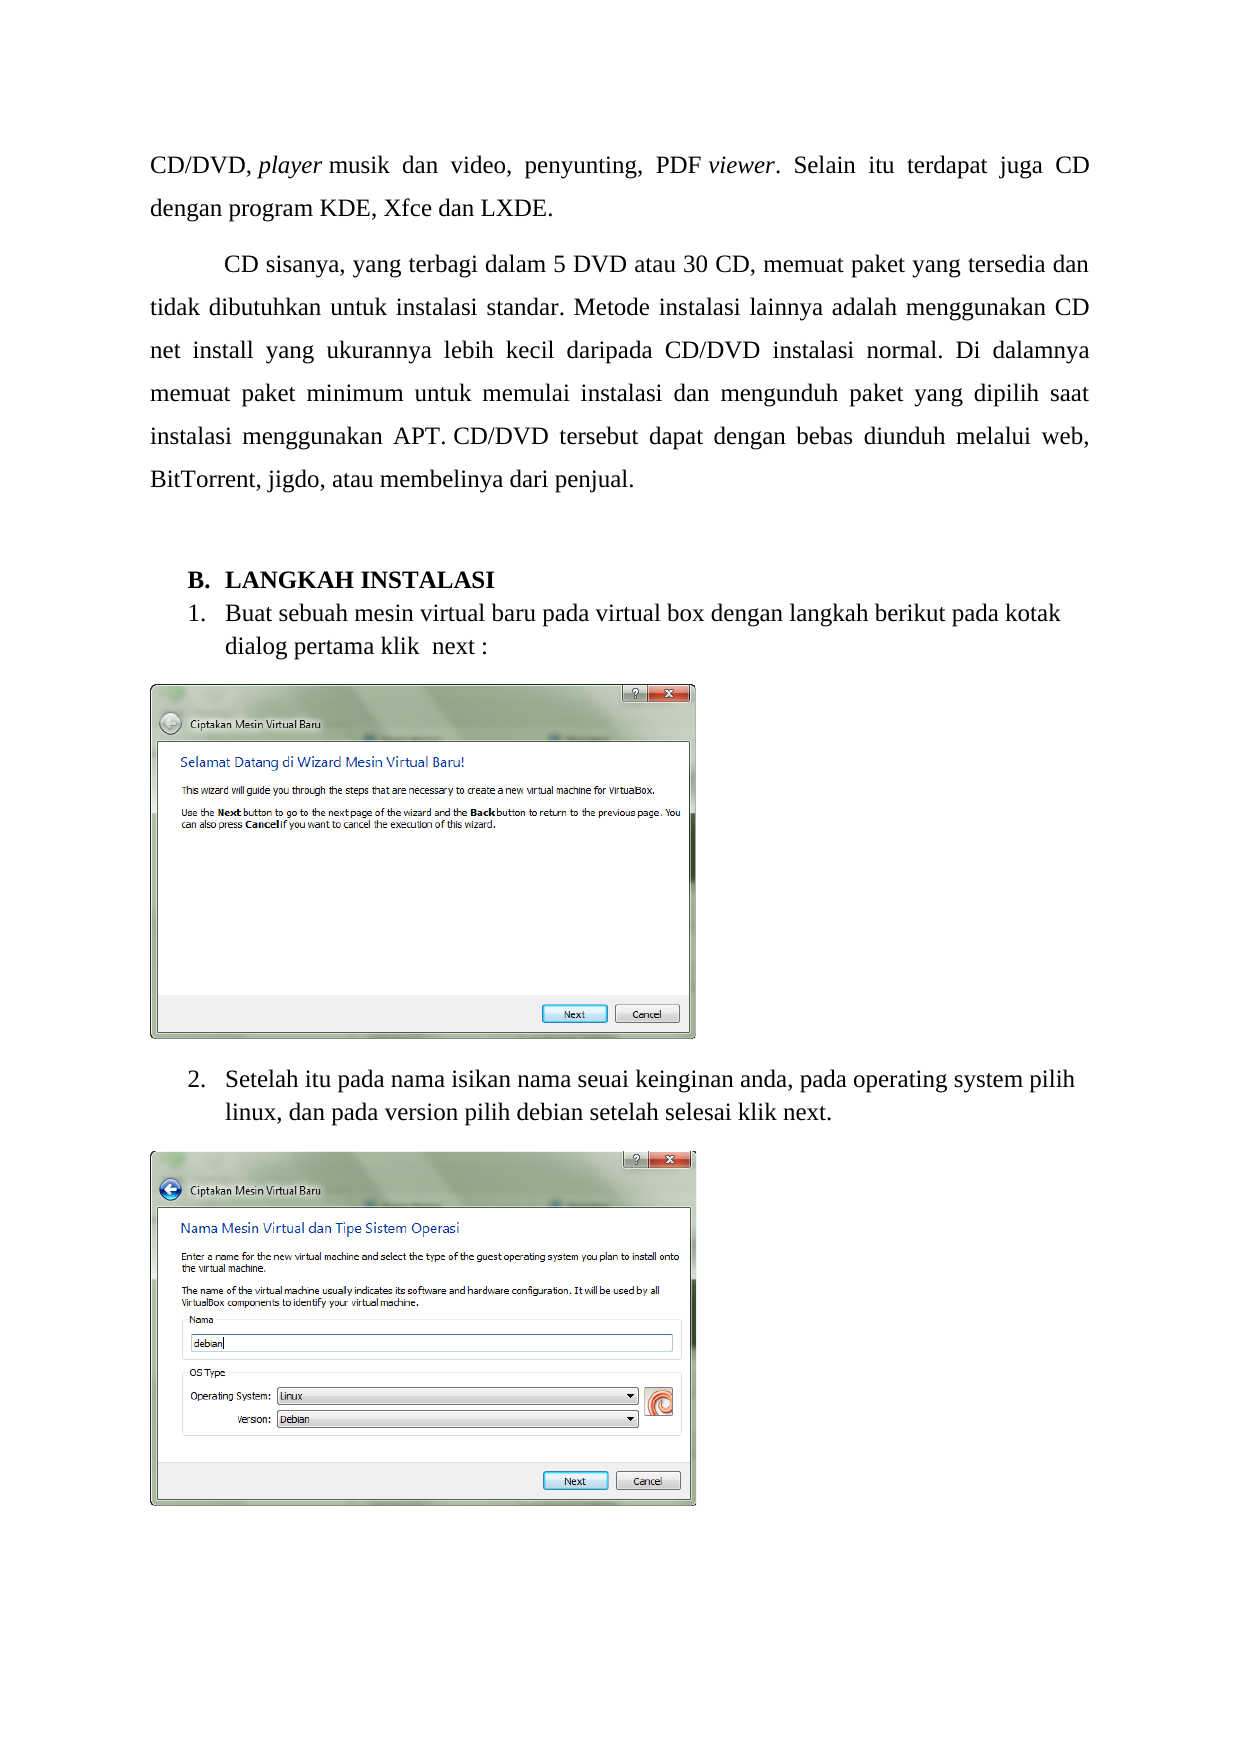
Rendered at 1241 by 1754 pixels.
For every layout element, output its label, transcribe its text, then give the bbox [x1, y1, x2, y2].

text CD sisanya, yang terbagi dalam 5 DVD atau 30 CD, memuat paket yang tersedia dan tidak dibutuhkan untuk instalasi standar. Metode instalasi lainnya adalah menggunakan CD net install yang ukurannya lebih kecil daripada CD/DVD instalasi normal. Di dalamnya memuat paket minimum untuk memulai instalasi dan mengunduh paket yang dipilih saat instalasi menggunakan APT. CD/DVD tersebut dapat dengan bebas diunduh melalui web, BitTorrent, jigdo, atau membelinya dari penjual. [150, 249, 1090, 493]
list LANGKAH INSTALASI [187, 565, 1090, 593]
list Setelah itu pada nama isikan nama seuai keinginan anda, pada operating system pilih linux, dan pada version pilih debian setelah selesai klik next. [187, 1064, 1090, 1126]
picture [150, 684, 696, 1039]
picture [150, 1151, 697, 1506]
list Buat sebuah mesin virtual baru pada virtual box dengan langkah berikut pada kotak dialog pertama klik next : [187, 598, 1090, 659]
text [150, 150, 1090, 222]
